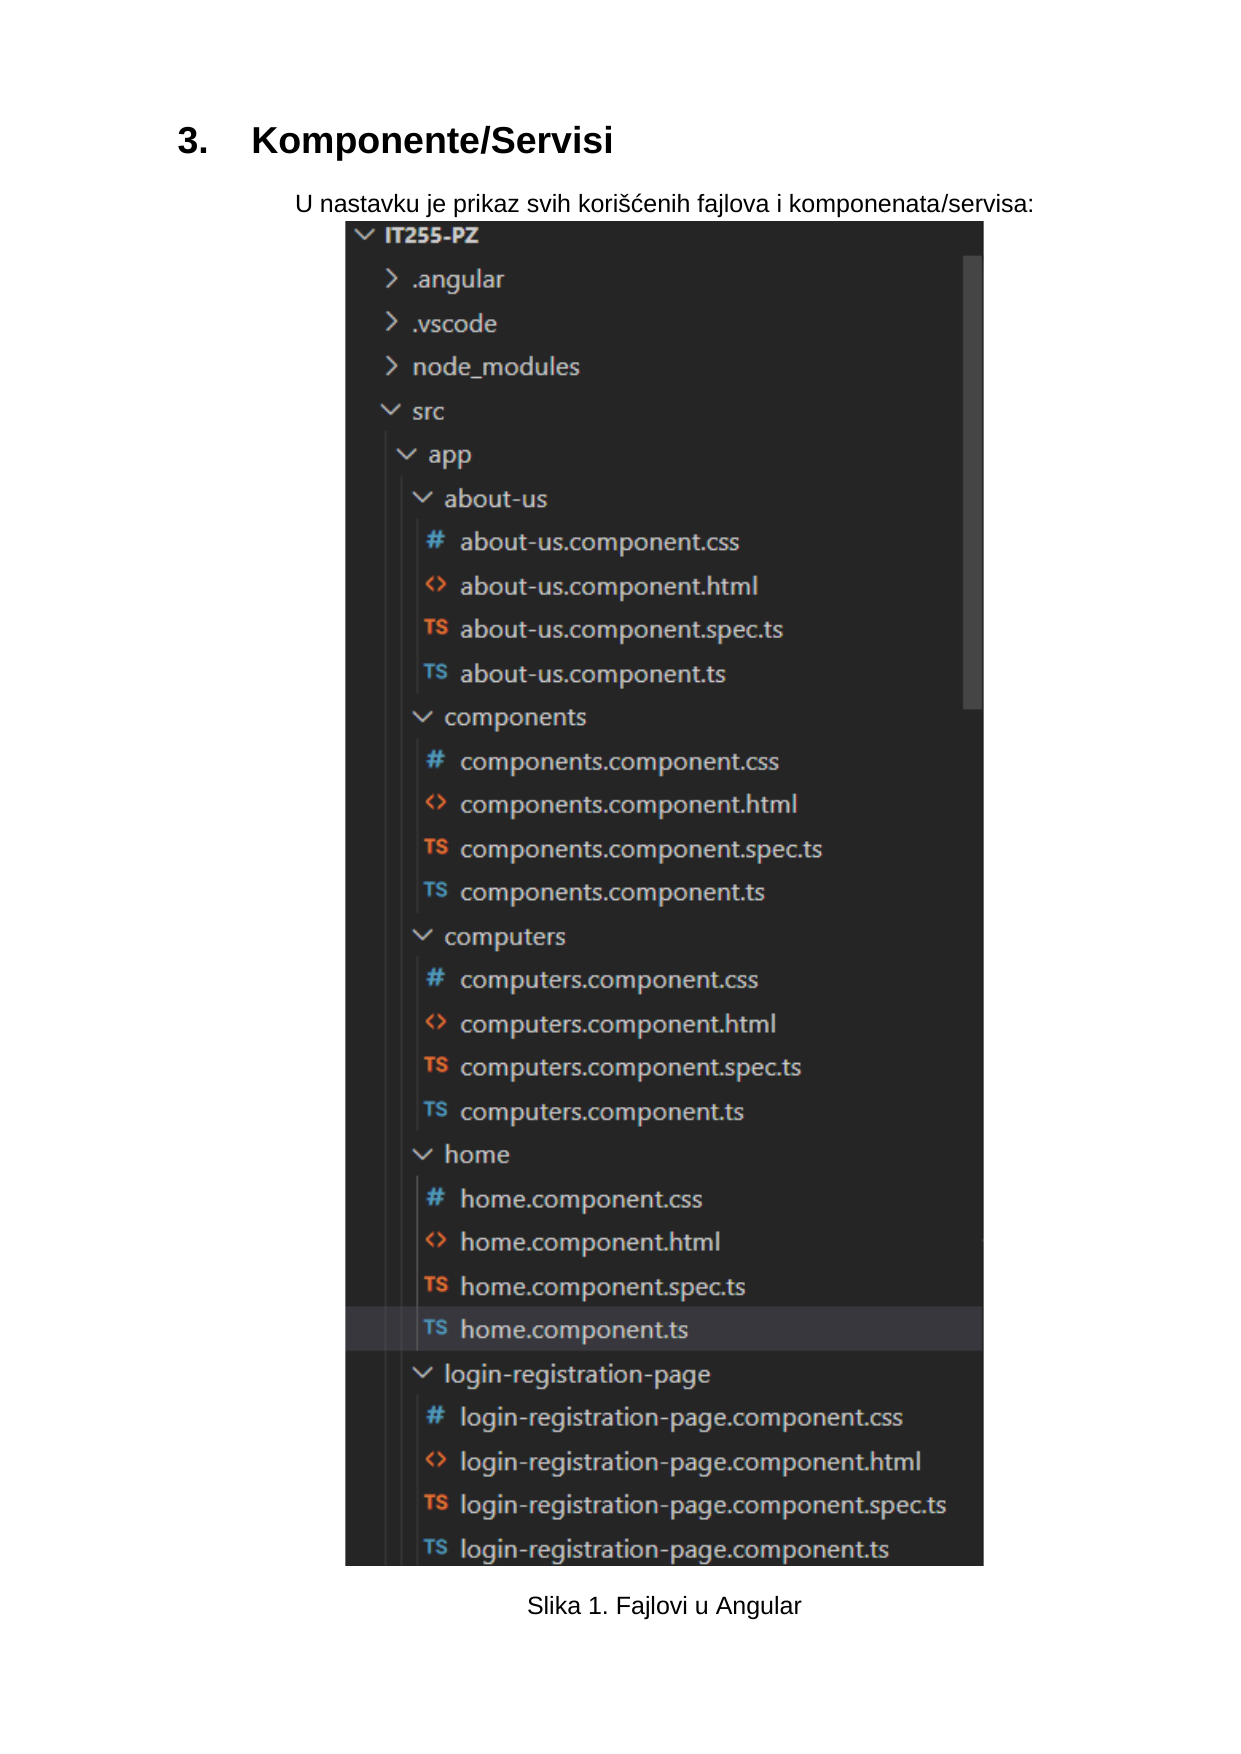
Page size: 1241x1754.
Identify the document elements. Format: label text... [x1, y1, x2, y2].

list Komponente/Servisi [177, 118, 1152, 161]
picture [345, 221, 984, 1566]
text Slika 1. Fajlovi u Angular [177, 1591, 1152, 1619]
